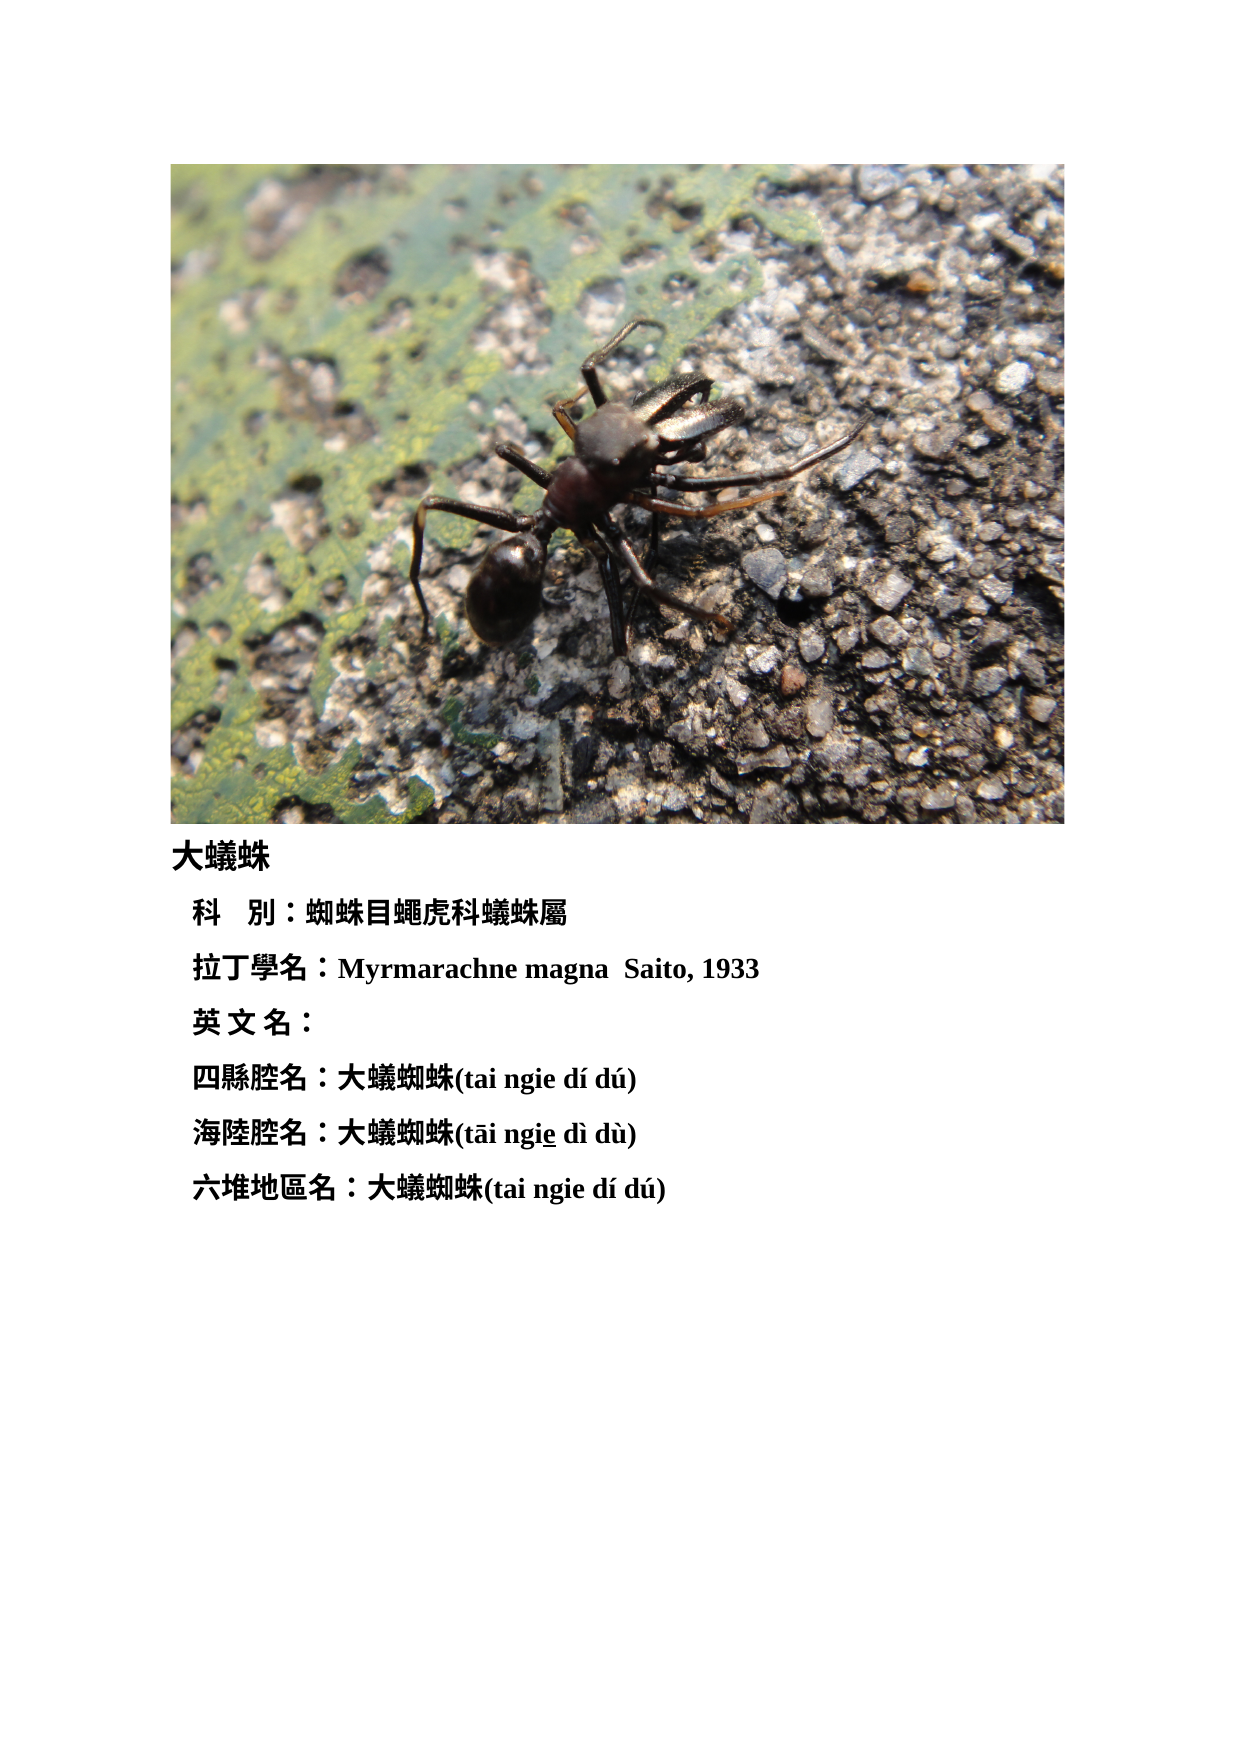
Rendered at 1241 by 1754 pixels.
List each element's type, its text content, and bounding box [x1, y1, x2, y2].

table_header [160, 165, 1078, 830]
table_cell 大蟻蛛 科 別：蜘蛛目蠅虎科蟻蛛屬 拉丁學名：Myrmarachne magna Saito, 1933 英 文 名： 四縣腔名：大蟻蜘蛛(tai ngie dí dú) 海陸腔名：大蟻蜘蛛(tāi ngie dì dù) 六堆地區名：大蟻蜘蛛(tai ngie dí dú) [160, 830, 1078, 1214]
picture [170, 164, 1065, 824]
